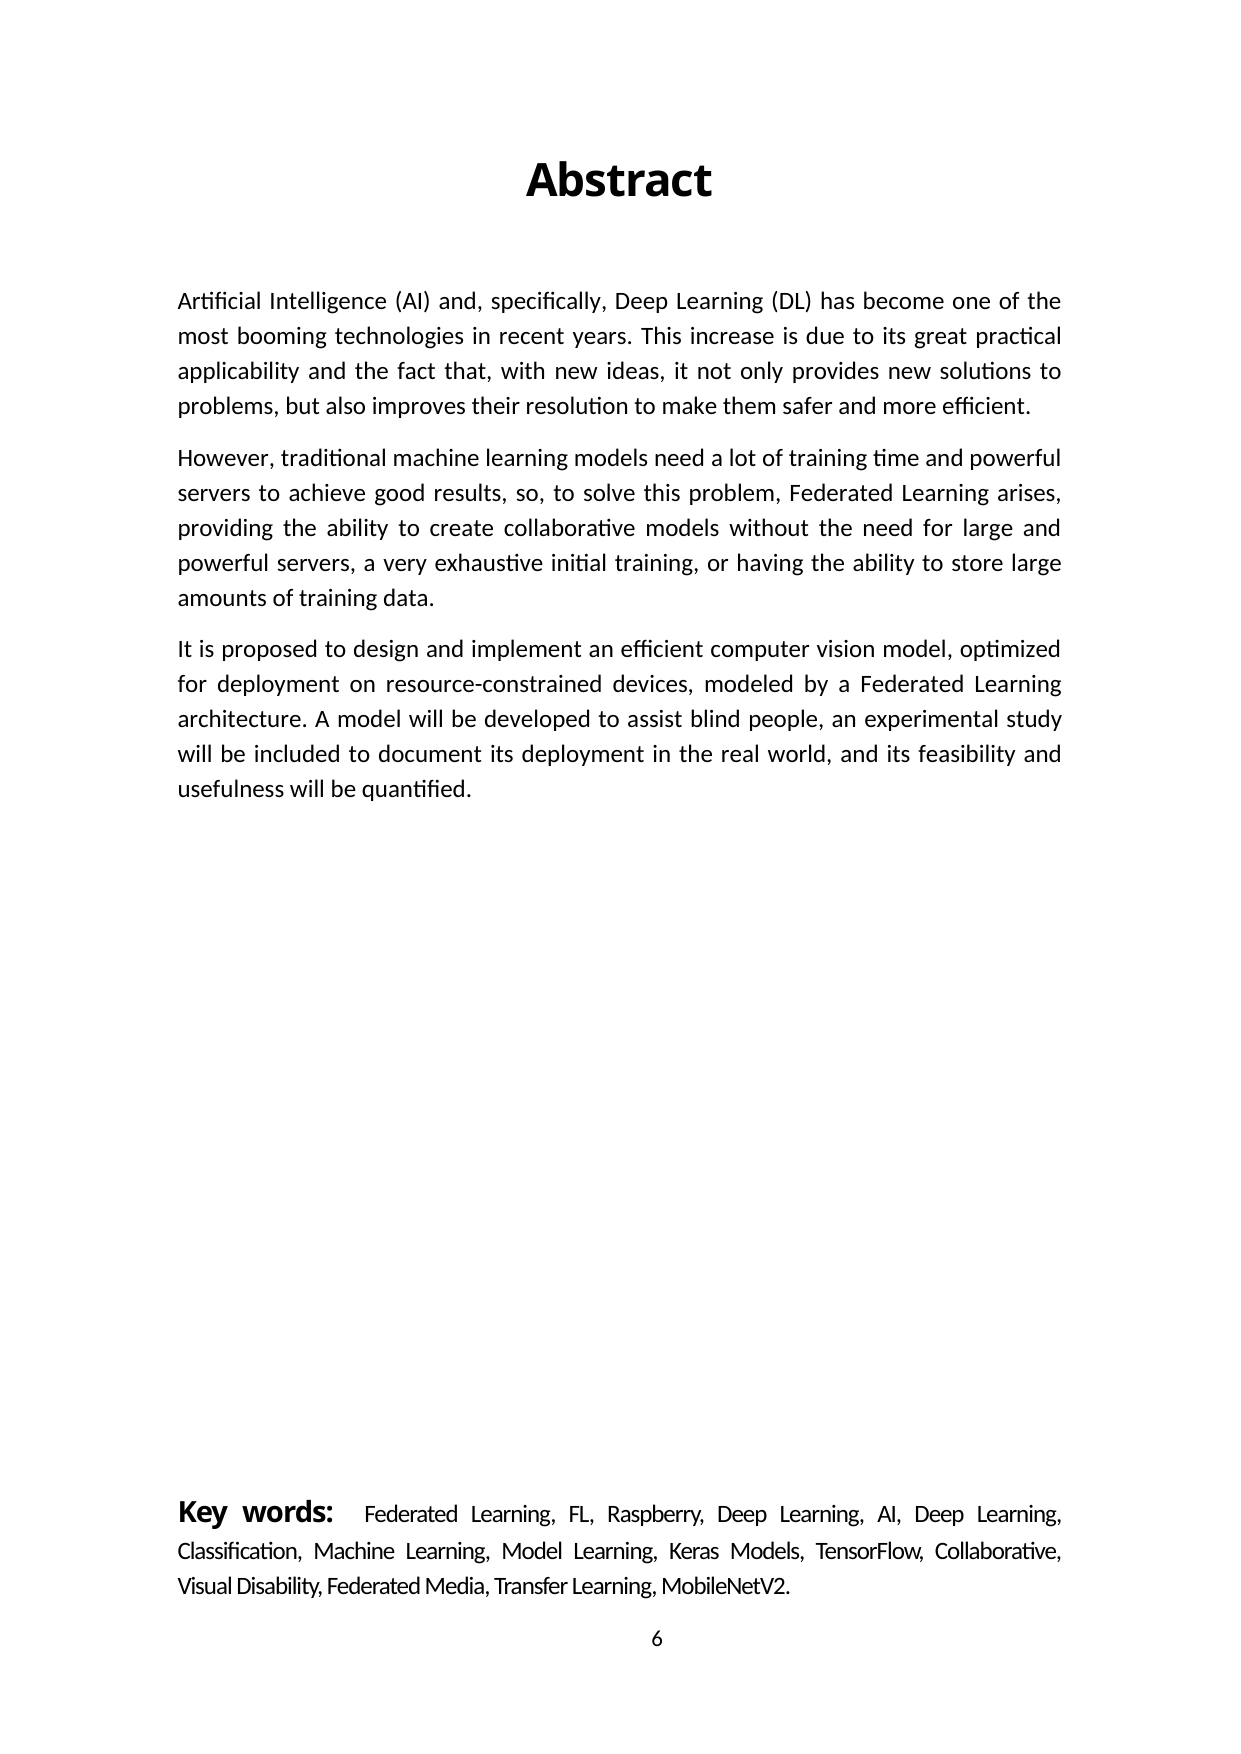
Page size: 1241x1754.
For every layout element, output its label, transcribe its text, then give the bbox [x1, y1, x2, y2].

title Key words: Federated Learning, FL, Raspberry, Deep Learning, AI, Deep Learning, Classification, Machine Learning, Model Learning, Keras Models, TensorFlow, Collaborative, Visual Disability, Federated Media, Transfer Learning, MobileNetV2. [177, 1491, 1063, 1601]
text However, traditional machine learning models need a lot of training time and powerful servers to achieve good results, so, to solve this problem, Federated Learning arises, providing the ability to create collaborative models without the need for large and powerful servers, a very exhaustive initial training, or having the ability to store large amounts of training data. [177, 442, 1063, 612]
text Artificial Intelligence (AI) and, specifically, Deep Learning (DL) has become one of the most booming technologies in recent years. This increase is due to its great practical applicability and the fact that, with new ideas, it not only provides new solutions to problems, but also improves their resolution to make them safer and more efficient. [177, 285, 1063, 421]
title Abstract [177, 148, 1063, 210]
text It is proposed to design and implement an efficient computer vision model, optimized for deployment on resource-constrained devices, modeled by a Federated Learning architecture. A model will be developed to assist blind people, an experimental study will be included to document its deployment in the real world, and its feasibility and usefulness will be quantified. [177, 634, 1063, 804]
